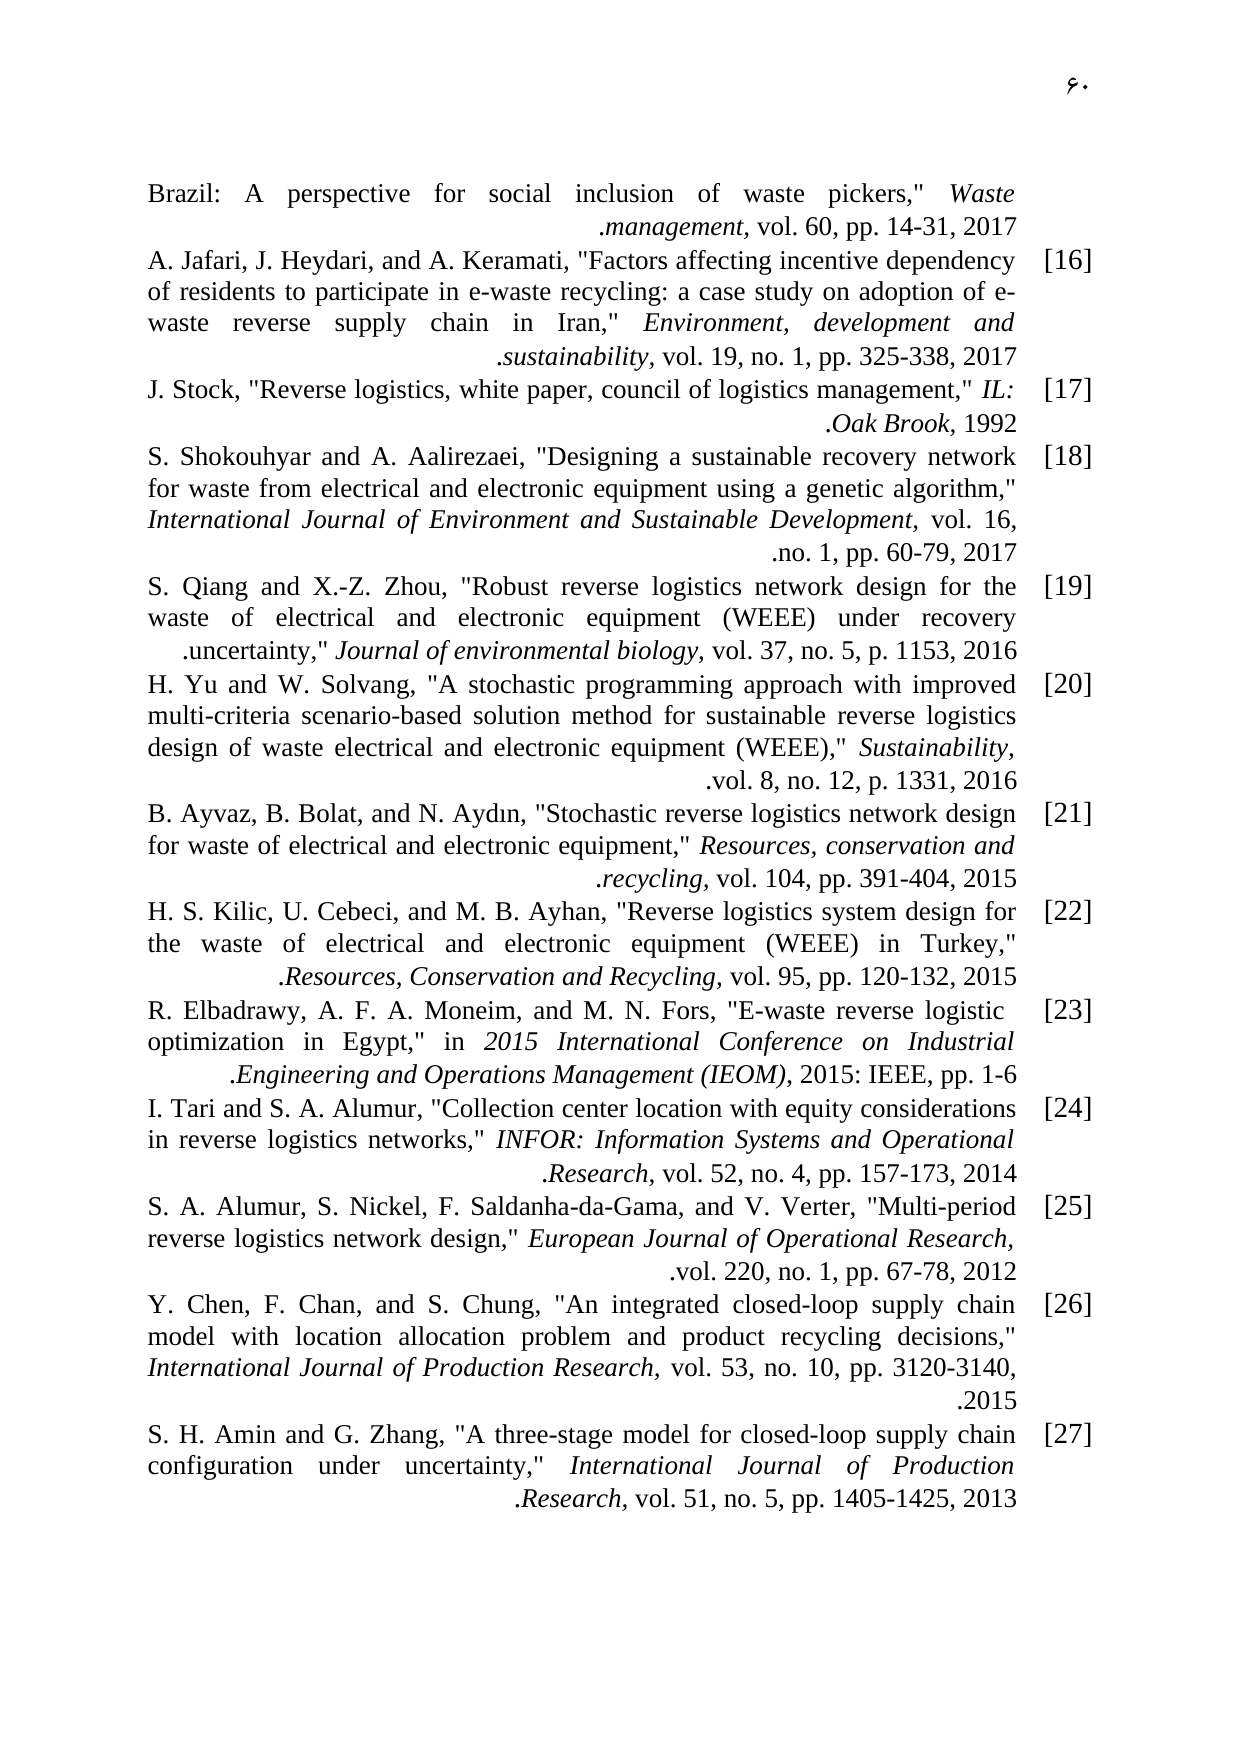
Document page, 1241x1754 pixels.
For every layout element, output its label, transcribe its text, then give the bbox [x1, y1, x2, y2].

text [26] Y. Chen, F. Chan, and S. Chung, "An integrated closed-loop supply chain model with location allocation problem and product recycling decisions," International Journal of Production Research, vol. 53, no. 10, pp. 3120-3140, 2015. [148, 1286, 1092, 1416]
text [23] R. Elbadrawy, A. F. A. Moneim, and M. N. Fors, "E-waste reverse logistic optimization in Egypt," in 2015 International Conference on Industrial Engineering and Operations Management (IEOM), 2015: IEEE, pp. 1-6. [148, 992, 1092, 1090]
text [17] J. Stock, "Reverse logistics, white paper, council of logistics management," IL: Oak Brook, 1992. [148, 371, 1092, 438]
text [19] S. Qiang and X.-Z. Zhou, "Robust reverse logistics network design for the waste of electrical and electronic equipment (WEEE) under recovery uncertainty," Journal of environmental biology, vol. 37, no. 5, p. 1153, 2016. [148, 568, 1092, 666]
text [21] B. Ayvaz, B. Bolat, and N. Aydın, "Stochastic reverse logistics network design for waste of electrical and electronic equipment," Resources, conservation and recycling, vol. 104, pp. 391-404, 2015. [148, 795, 1092, 893]
text [18] S. Shokouhyar and A. Aalirezaei, "Designing a sustainable recovery network for waste from electrical and electronic equipment using a genetic algorithm," International Journal of Environment and Sustainable Development, vol. 16, no. 1, pp. 60-79, 2017. [148, 438, 1092, 568]
text [20] H. Yu and W. Solvang, "A stochastic programming approach with improved multi-criteria scenario-based solution method for sustainable reverse logistics design of waste electrical and electronic equipment (WEEE)," Sustainability, vol. 8, no. 12, p. 1331, 2016. [148, 666, 1092, 795]
text [27] S. H. Amin and G. Zhang, "A three-stage model for closed-loop supply chain configuration under uncertainty," International Journal of Production Research, vol. 51, no. 5, pp. 1405-1425, 2013. [148, 1416, 1092, 1514]
text [24] I. Tari and S. A. Alumur, "Collection center location with equity considerations in reverse logistics networks," INFOR: Information Systems and Operational Research, vol. 52, no. 4, pp. 157-173, 2014. [148, 1090, 1092, 1188]
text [148, 177, 1092, 242]
text [25] S. A. Alumur, S. Nickel, F. Saldanha-da-Gama, and V. Verter, "Multi-period reverse logistics network design," European Journal of Operational Research, vol. 220, no. 1, pp. 67-78, 2012. [148, 1188, 1092, 1286]
text [22] H. S. Kilic, U. Cebeci, and M. B. Ayhan, "Reverse logistics system design for the waste of electrical and electronic equipment (WEEE) in Turkey," Resources, Conservation and Recycling, vol. 95, pp. 120-132, 2015. [148, 893, 1092, 992]
text [16] A. Jafari, J. Heydari, and A. Keramati, "Factors affecting incentive dependency of residents to participate in e-waste recycling: a case study on adoption of e-waste reverse supply chain in Iran," Environment, development and sustainability, vol. 19, no. 1, pp. 325-338, 2017. [148, 242, 1092, 371]
